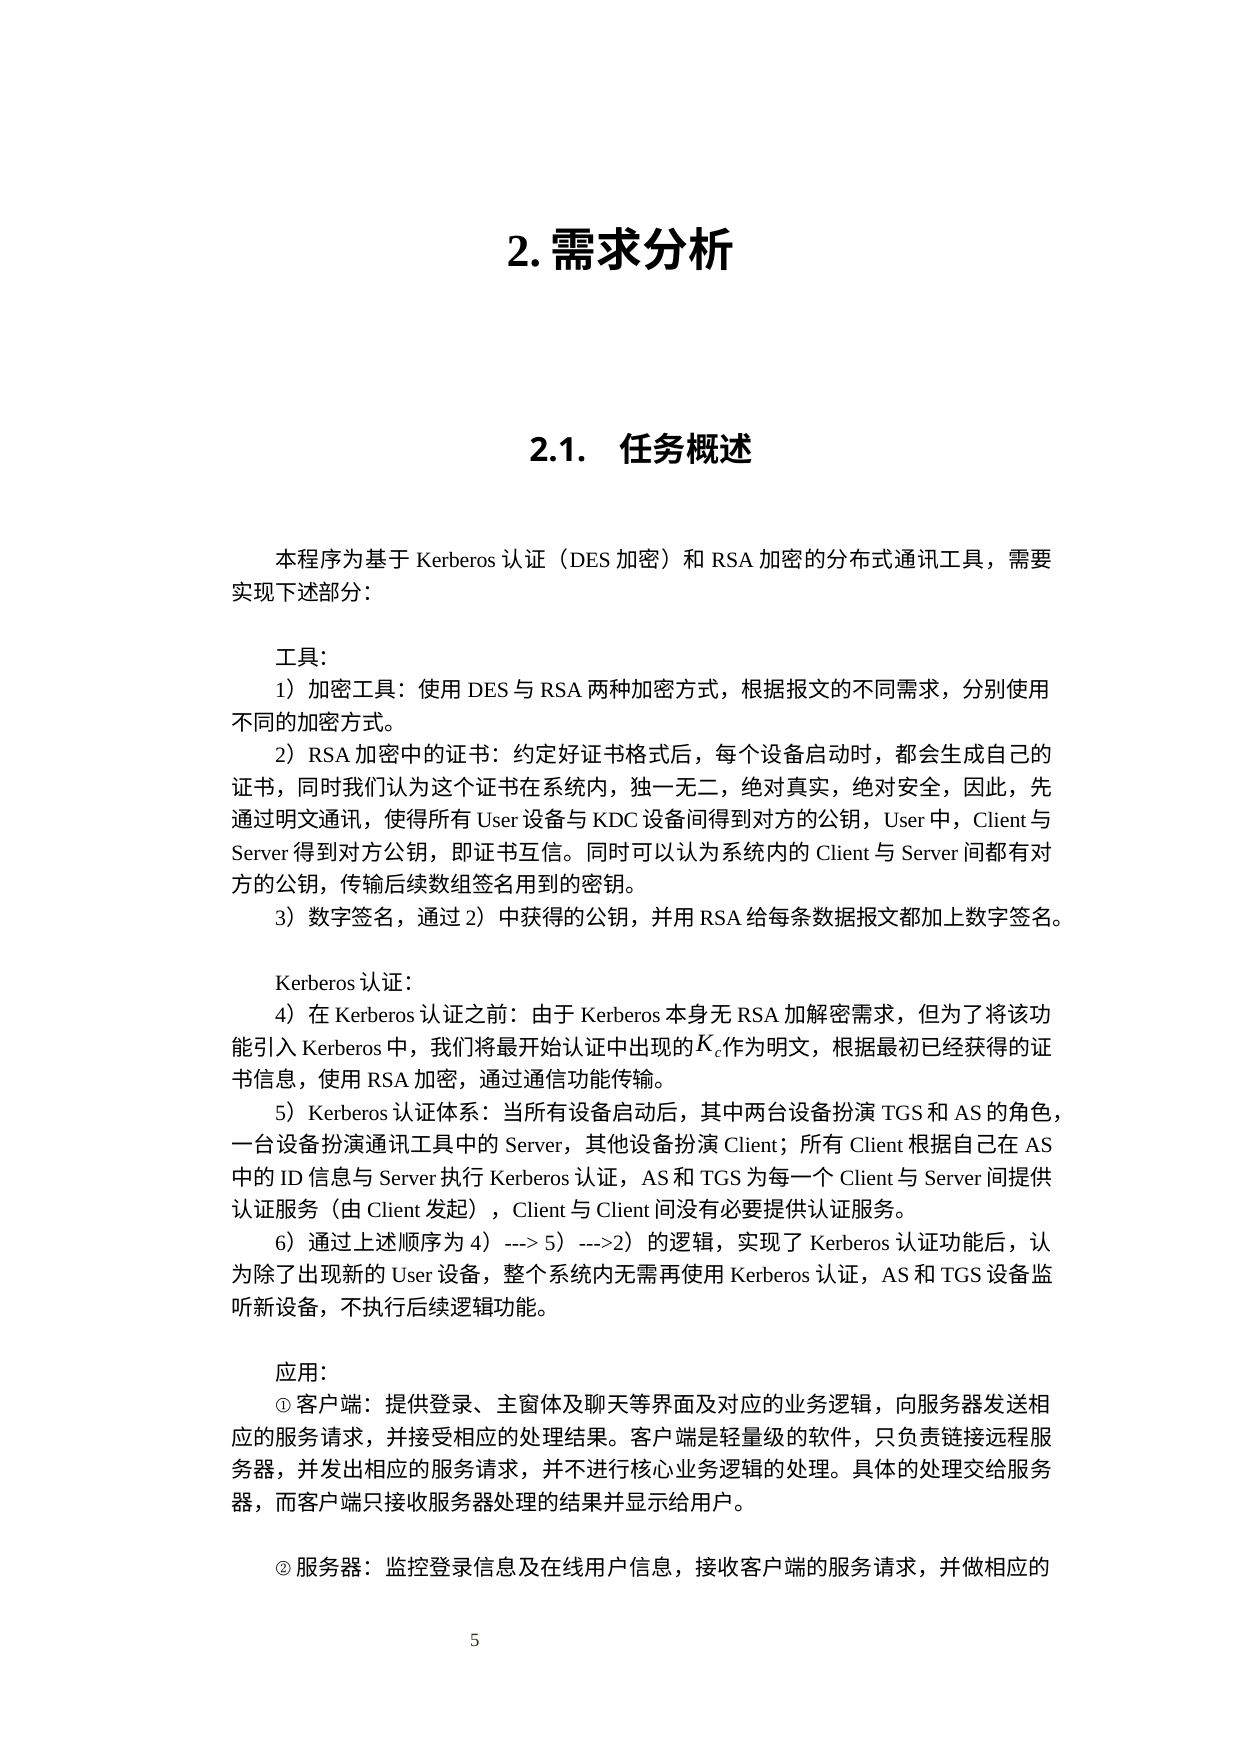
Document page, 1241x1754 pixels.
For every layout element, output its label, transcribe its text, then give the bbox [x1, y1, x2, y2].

list 应用： [231, 1361, 1053, 1394]
list ①客户端：提供登录、主窗体及聊天等界面及对应的业务逻辑，向服务器发送相应的服务请求，并接受相应的处理结果。客户端是轻量级的软件，只负责链接远程服务器，并发出相应的服务请求，并不进行核心业务逻辑的处理。具体的处理交给服务器，而客户端只接收服务器处理的结果并显示给用户。 [231, 1394, 1053, 1524]
list 通过上述顺序为4）---> 5）--->2）的逻辑，实现了Kerberos认证功能后，认为除了出现新的User设备，整个系统内无需再使用Kerberos认证，AS和TGS设备监听新设备，不执行后续逻辑功能。 [231, 1231, 1053, 1329]
subtitle 需求分析 [187, 197, 1053, 295]
text 本程序为基于 Kerberos 认证（DES加密）和 RSA加密的分布式通讯工具，需要实现下述部分： [231, 549, 1053, 614]
text 工具： [231, 646, 1053, 679]
list Kerberos认证： [231, 971, 1053, 1004]
list 数字签名，通过2）中获得的公钥，并用RSA给每条数据报文都加上数字签名。 [231, 906, 1053, 939]
subtitle 任务概述 [229, 422, 1053, 487]
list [231, 1556, 1053, 1589]
list Kerberos认证体系：当所有设备启动后，其中两台设备扮演TGS和AS的角色，一台设备扮演通讯工具中的Server，其他设备扮演Client；所有Client根据自己在AS中的ID信息与Server执行Kerberos认证，AS和TGS为每一个Client与Server间提供认证服务（由Client发起），Client与Client间没有必要提供认证服务。 [231, 1101, 1053, 1231]
list 在Kerberos认证之前：由于Kerberos本身无RSA加解密需求，但为了将该功能引入Kerberos中，我们将最开始认证中出现的作为明文，根据最初已经获得的证书信息，使用RSA加密，通过通信功能传输。 [231, 1004, 1053, 1101]
list RSA加密中的证书：约定好证书格式后，每个设备启动时，都会生成自己的证书，同时我们认为这个证书在系统内，独一无二，绝对真实，绝对安全，因此，先通过明文通讯，使得所有User设备与KDC设备间得到对方的公钥，User中，Client与Server得到对方公钥，即证书互信。同时可以认为系统内的Client与Server间都有对方的公钥，传输后续数组签名用到的密钥。 [231, 744, 1053, 906]
list 加密工具：使用DES与RSA两种加密方式，根据报文的不同需求，分别使用不同的加密方式。 [231, 679, 1053, 744]
